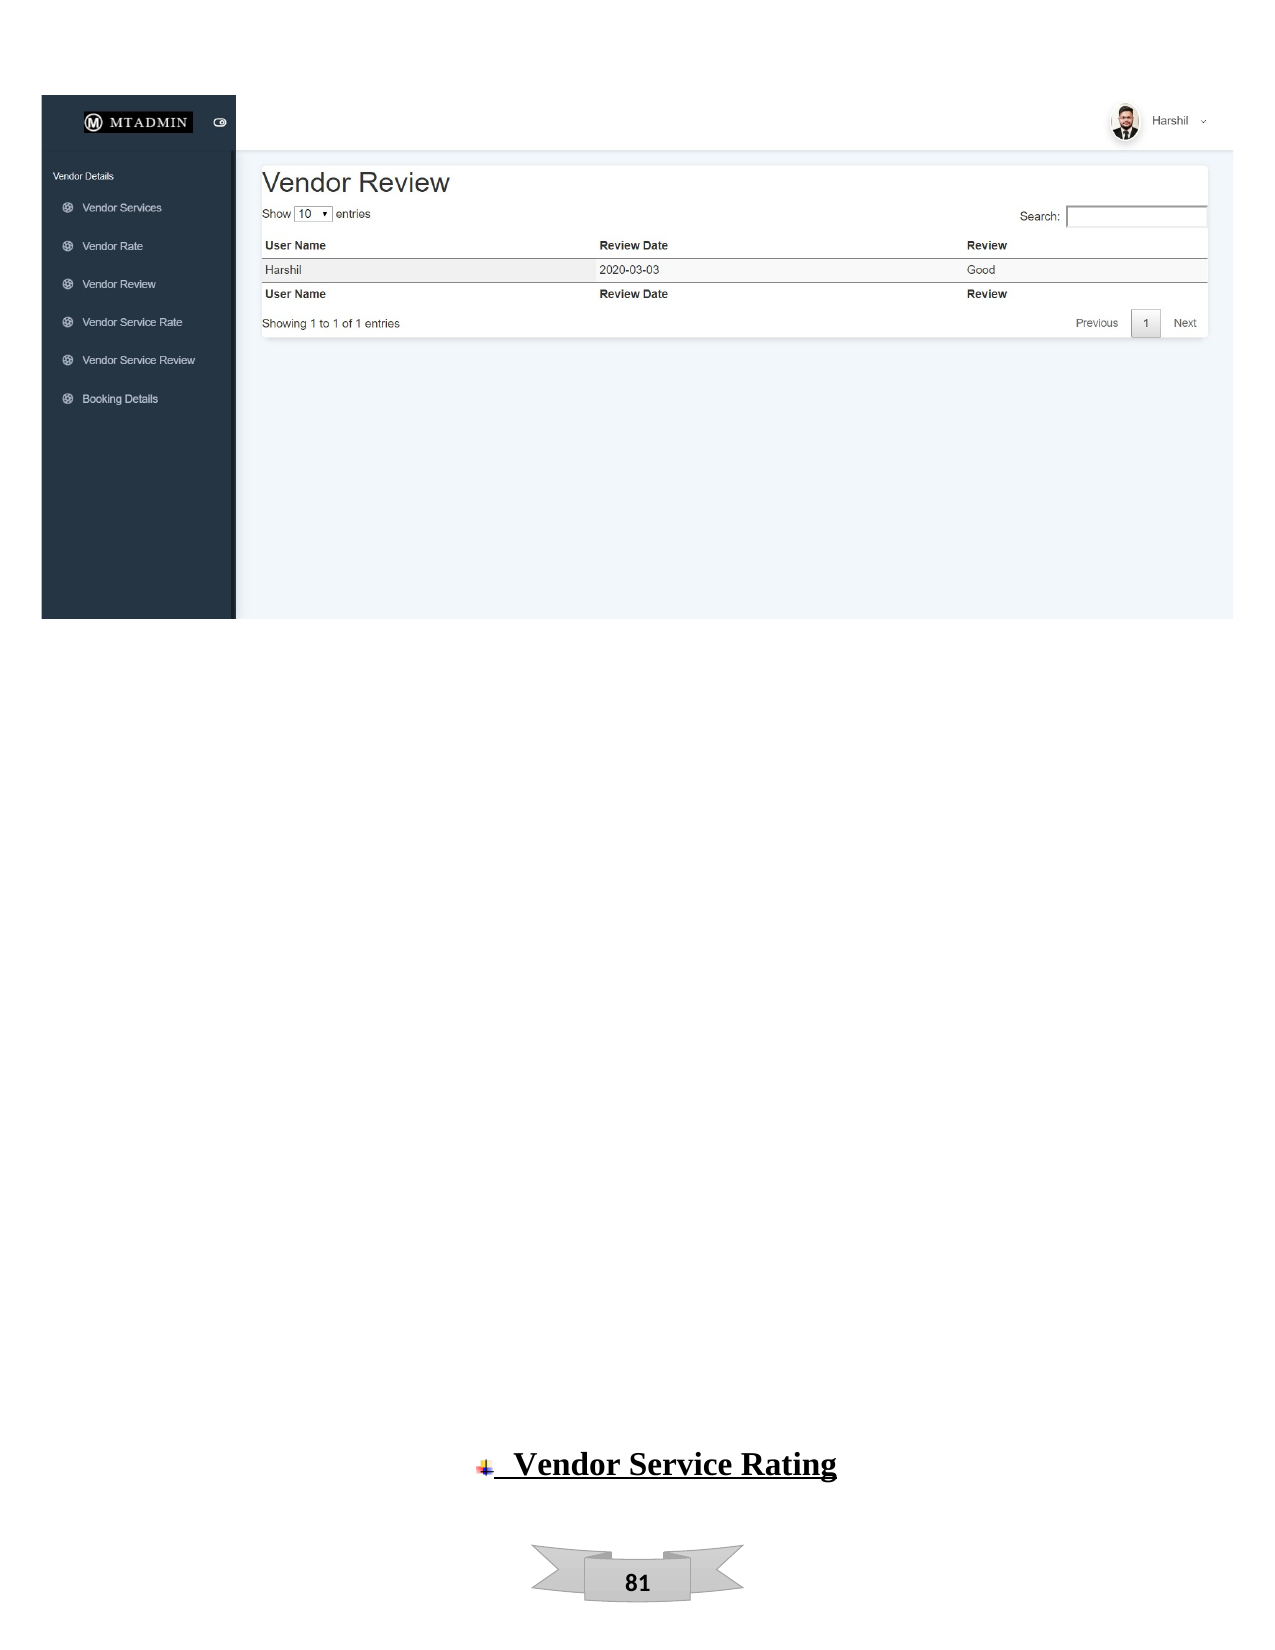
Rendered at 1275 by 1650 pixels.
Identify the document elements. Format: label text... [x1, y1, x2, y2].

list Vendor Service Rating [187, 1444, 1125, 1482]
picture [476, 1458, 494, 1476]
picture [41, 95, 1234, 619]
